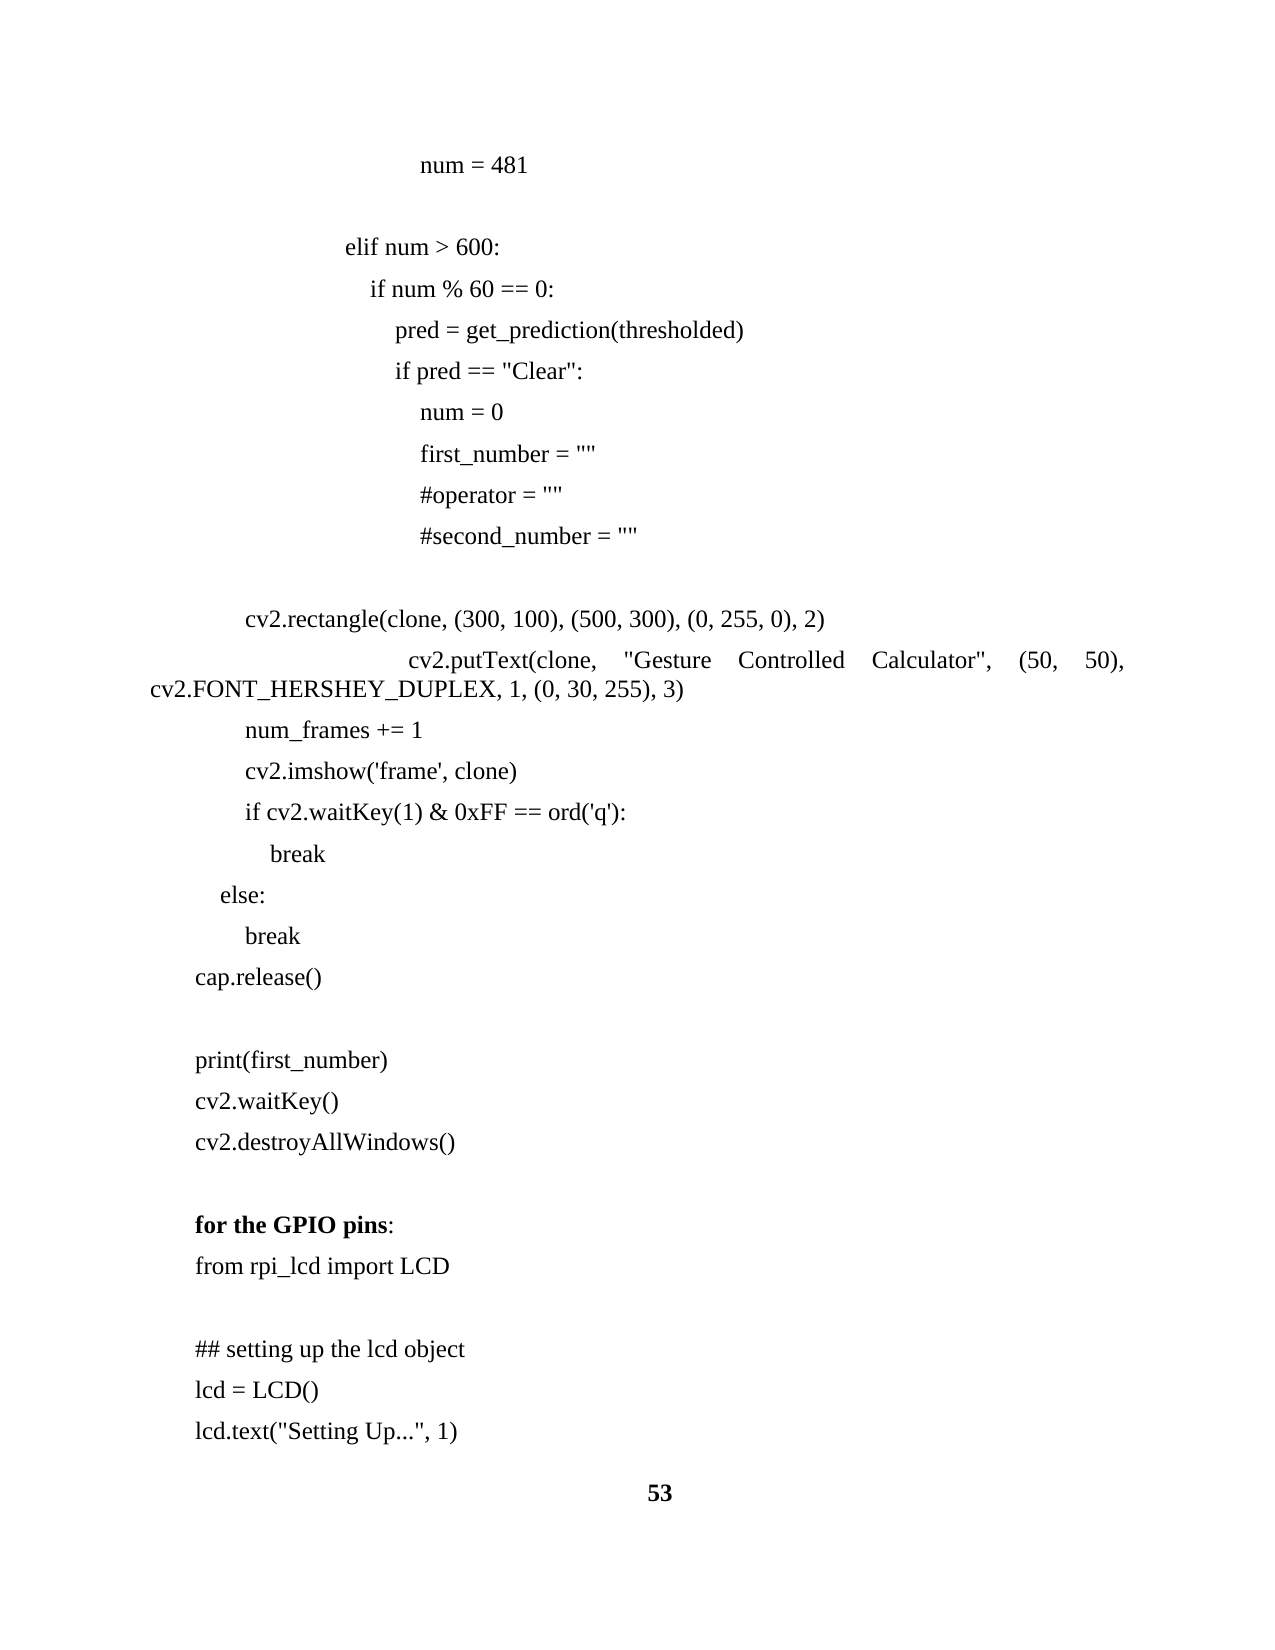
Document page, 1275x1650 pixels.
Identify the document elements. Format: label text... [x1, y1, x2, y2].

text else: [150, 880, 1125, 909]
text cv2.waitKey() [150, 1086, 1125, 1115]
text if pred == "Clear": [150, 356, 1125, 385]
text lcd = LCD() [150, 1375, 1125, 1404]
text first_number = "" [150, 439, 1125, 467]
text if cv2.waitKey(1) & 0xFF == ord('q'): [150, 797, 1125, 826]
text break [150, 839, 1125, 867]
text ## setting up the lcd object [150, 1334, 1125, 1362]
text cv2.destroyAllWindows() [150, 1127, 1125, 1156]
text if num % 60 == 0: [150, 274, 1125, 302]
text cv2.imshow('frame', clone) [150, 756, 1125, 785]
text break [150, 921, 1125, 950]
text num = 481 [150, 150, 1125, 179]
text from rpi_lcd import LCD [150, 1251, 1125, 1280]
text lcd.text("Setting Up...", 1) [150, 1416, 1125, 1445]
text elif num > 600: [150, 232, 1125, 261]
text #second_number = "" [150, 521, 1125, 550]
text num = 0 [150, 397, 1125, 426]
text #operator = "" [150, 480, 1125, 509]
text for the GPIO pins: [150, 1210, 1125, 1239]
text cap.release() [150, 962, 1125, 991]
text num_frames += 1 [150, 715, 1125, 744]
text cv2.putText(clone, "Gesture Controlled Calculator", (50, 50), cv2.FONT_HERSHEY_DUPLEX, 1, (0, 30, 255), 3) [150, 645, 1125, 702]
text cv2.rectangle(clone, (300, 100), (500, 300), (0, 255, 0), 2) [150, 604, 1125, 632]
text pred = get_prediction(thresholded) [150, 315, 1125, 344]
text print(first_number) [150, 1045, 1125, 1074]
